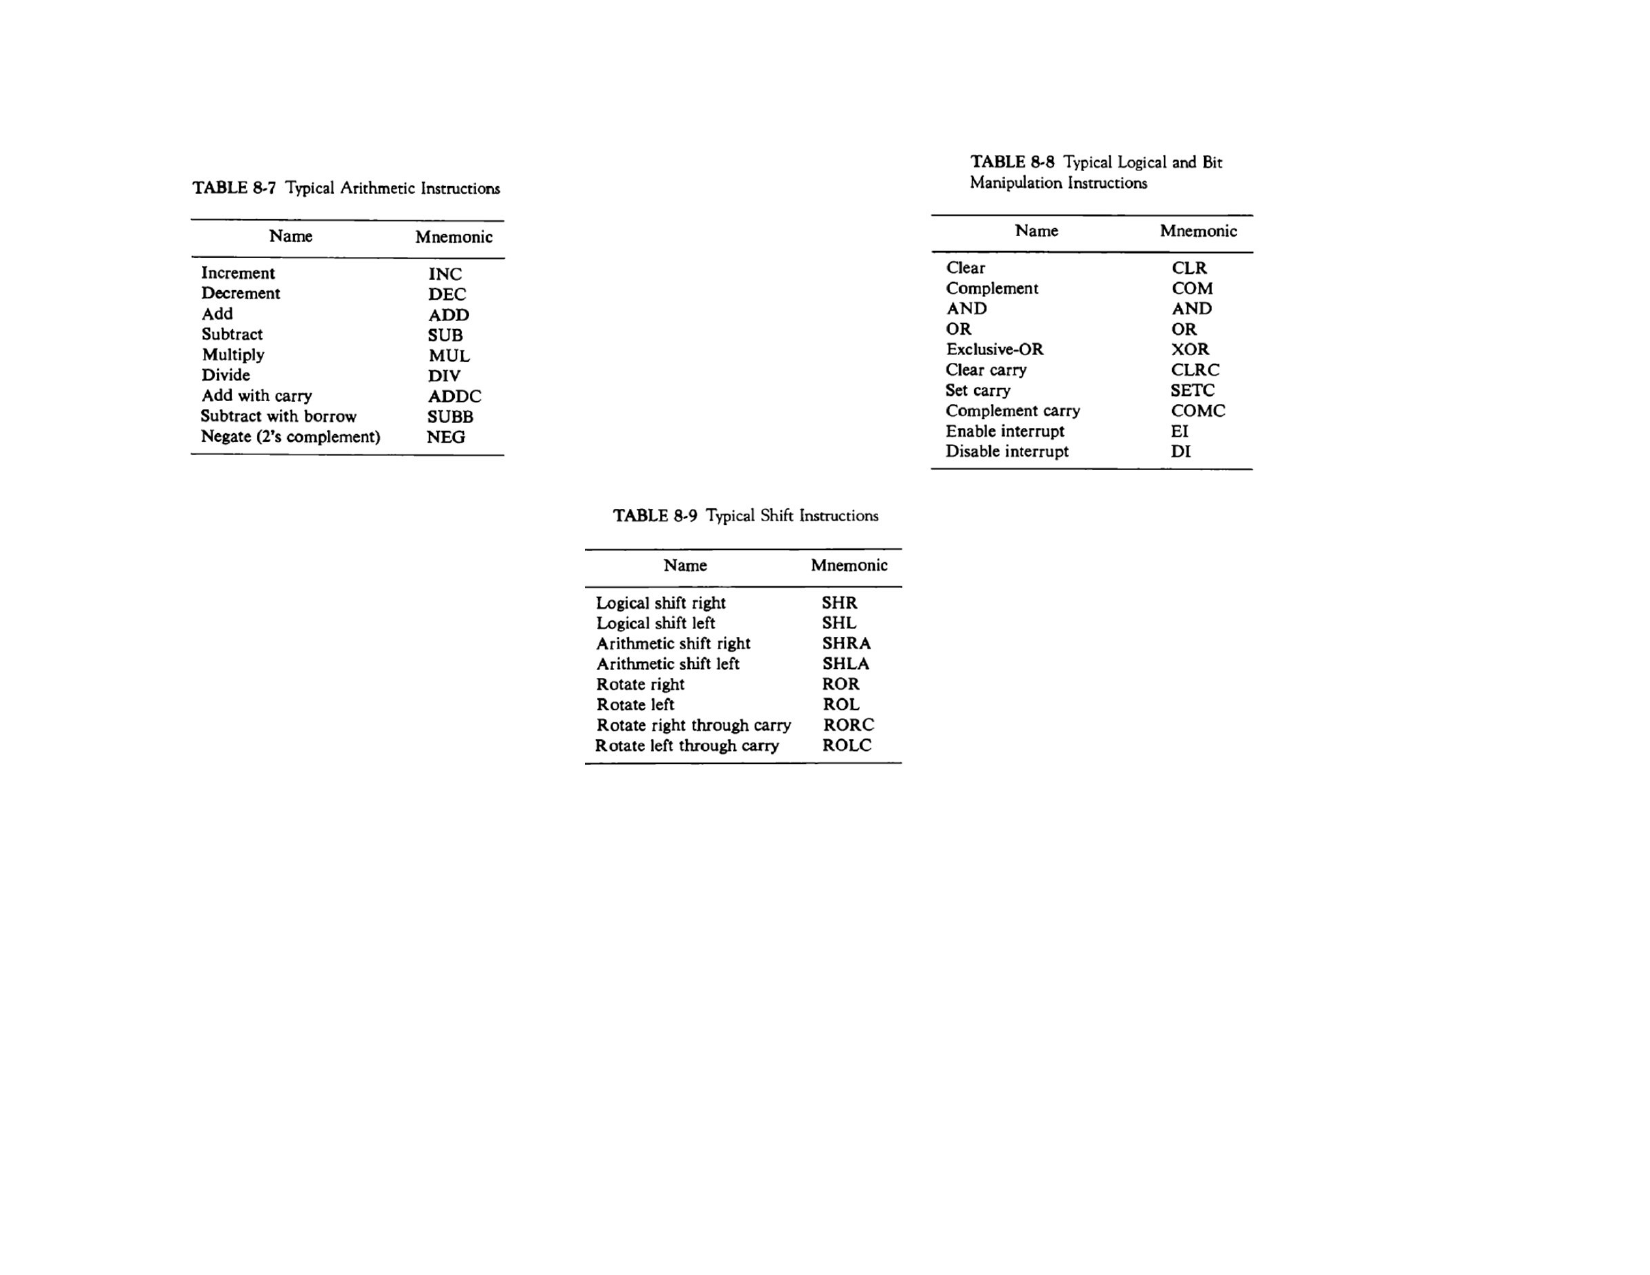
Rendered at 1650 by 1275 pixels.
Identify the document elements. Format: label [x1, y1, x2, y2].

picture [172, 149, 1305, 793]
